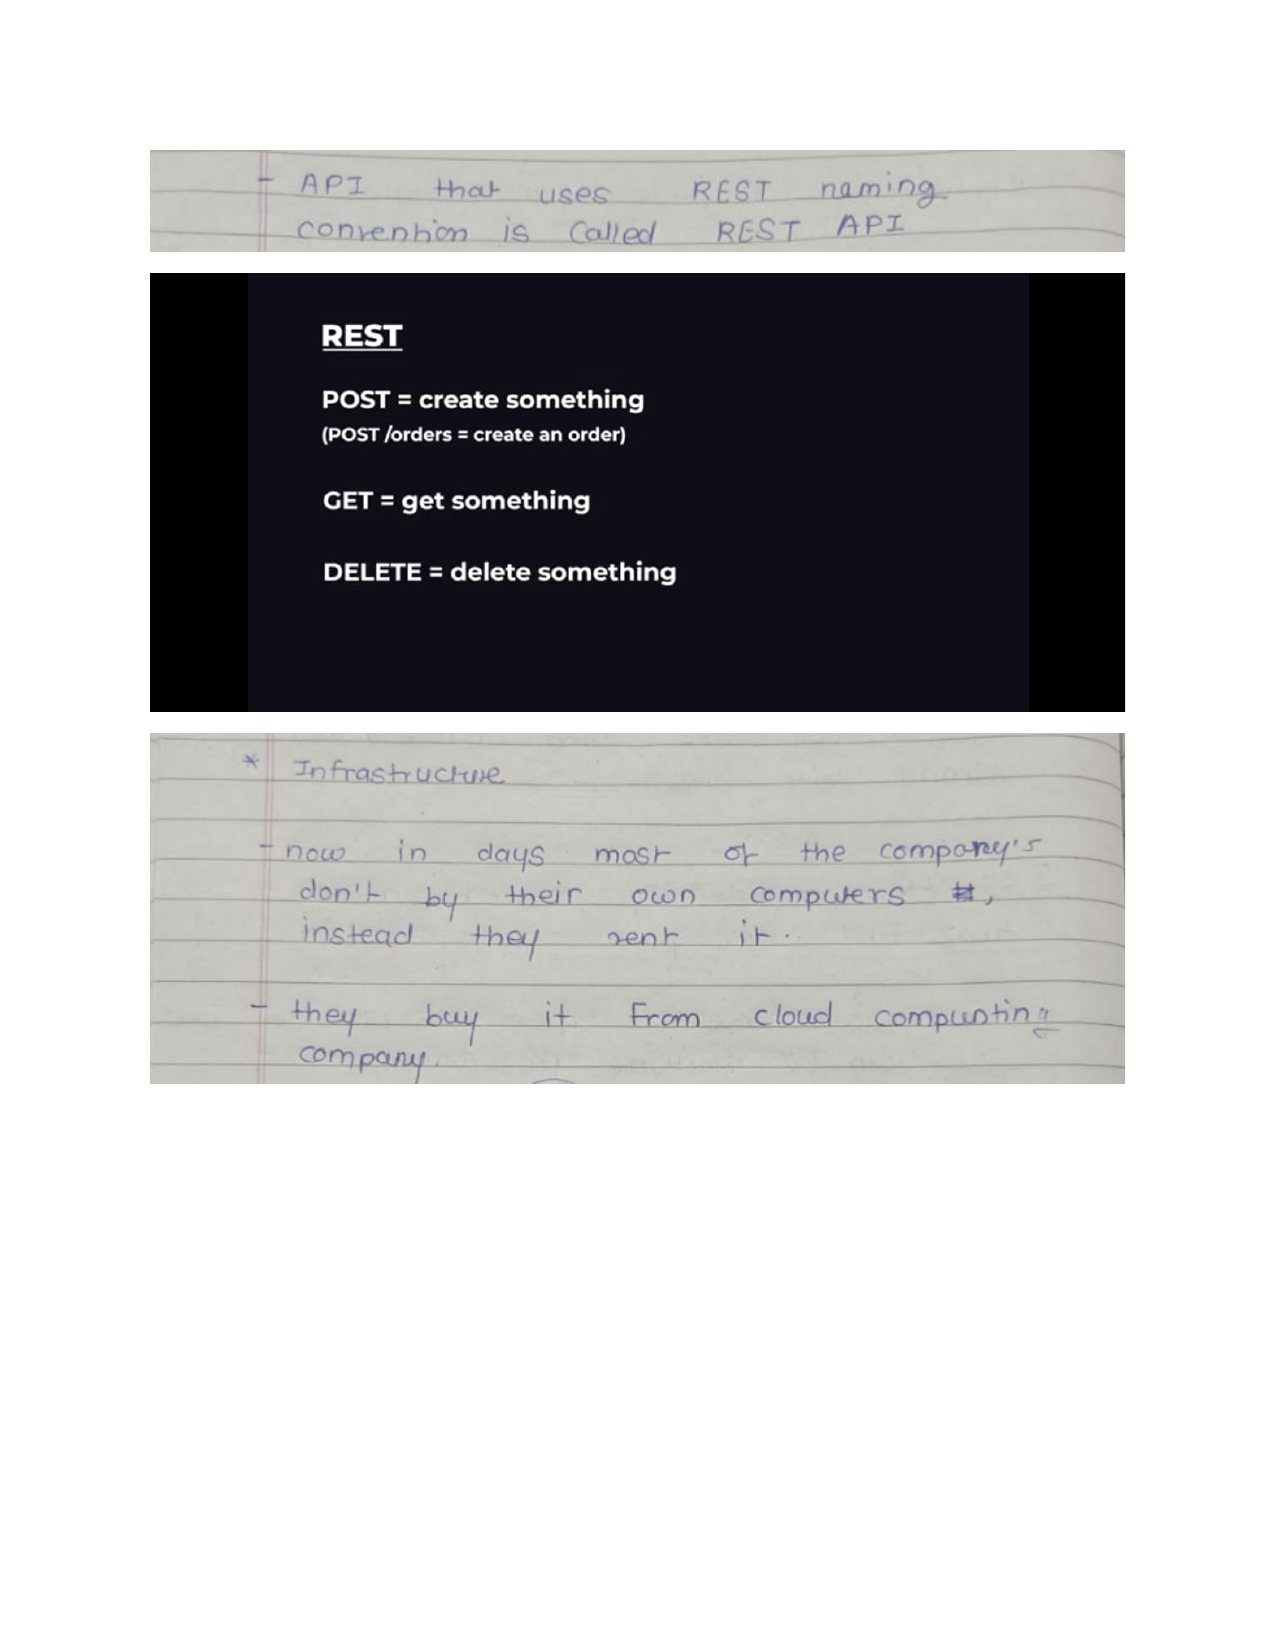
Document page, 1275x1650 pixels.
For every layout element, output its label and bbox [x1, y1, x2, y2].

picture [150, 150, 1125, 252]
picture [150, 733, 1125, 1084]
picture [150, 273, 1125, 712]
